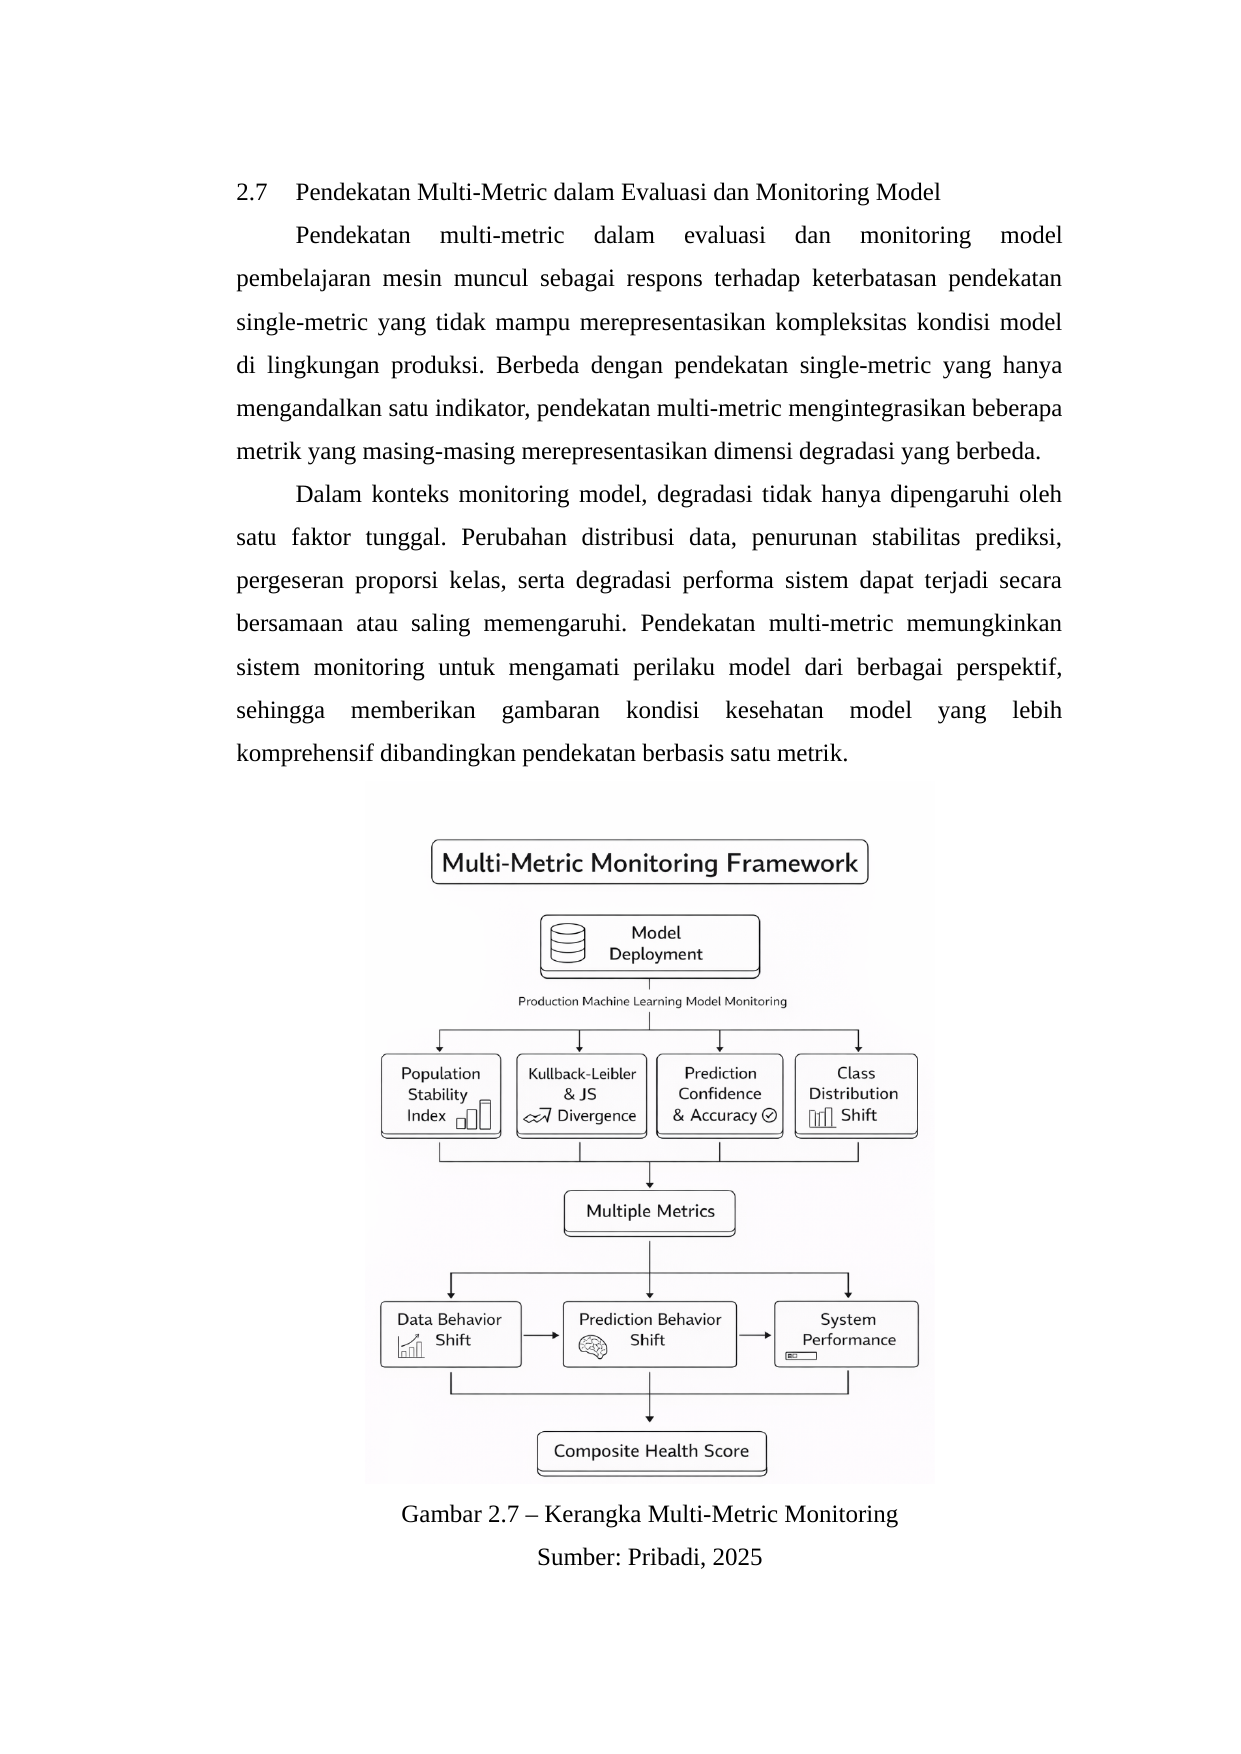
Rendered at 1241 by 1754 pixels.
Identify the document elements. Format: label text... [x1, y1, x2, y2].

text Gambar 2.7 – Kerangka Multi-Metric Monitoring [236, 1499, 1063, 1528]
subtitle 2.7 Pendekatan Multi-Metric dalam Evaluasi dan Monitoring Model [236, 177, 1063, 206]
text Dalam konteks monitoring model, degradasi tidak hanya dipengaruhi oleh satu faktor tunggal. Perubahan distribusi data, penurunan stabilitas prediksi, pergeseran proporsi kelas, serta degradasi performa sistem dapat terjadi secara bersamaan atau saling memengaruhi. Pendekatan multi-metric memungkinkan sistem monitoring untuk mengamati perilaku model dari berbagai perspektif, sehingga memberikan gambaran kondisi kesehatan model yang lebih komprehensif dibandingkan pendekatan berbasis satu metrik. [236, 479, 1063, 767]
text Pendekatan multi-metric dalam evaluasi dan monitoring model pembelajaran mesin muncul sebagai respons terhadap keterbatasan pendekatan single-metric yang tidak mampu merepresentasikan kompleksitas kondisi model di lingkungan produksi. Berbeda dengan pendekatan single-metric yang hanya mengandalkan satu indikator, pendekatan multi-metric mengintegrasikan beberapa metrik yang masing-masing merepresentasikan dimensi degradasi yang berbeda. [236, 220, 1063, 465]
picture [364, 781, 935, 1484]
text Sumber: Pribadi, 2025 [236, 1542, 1063, 1571]
